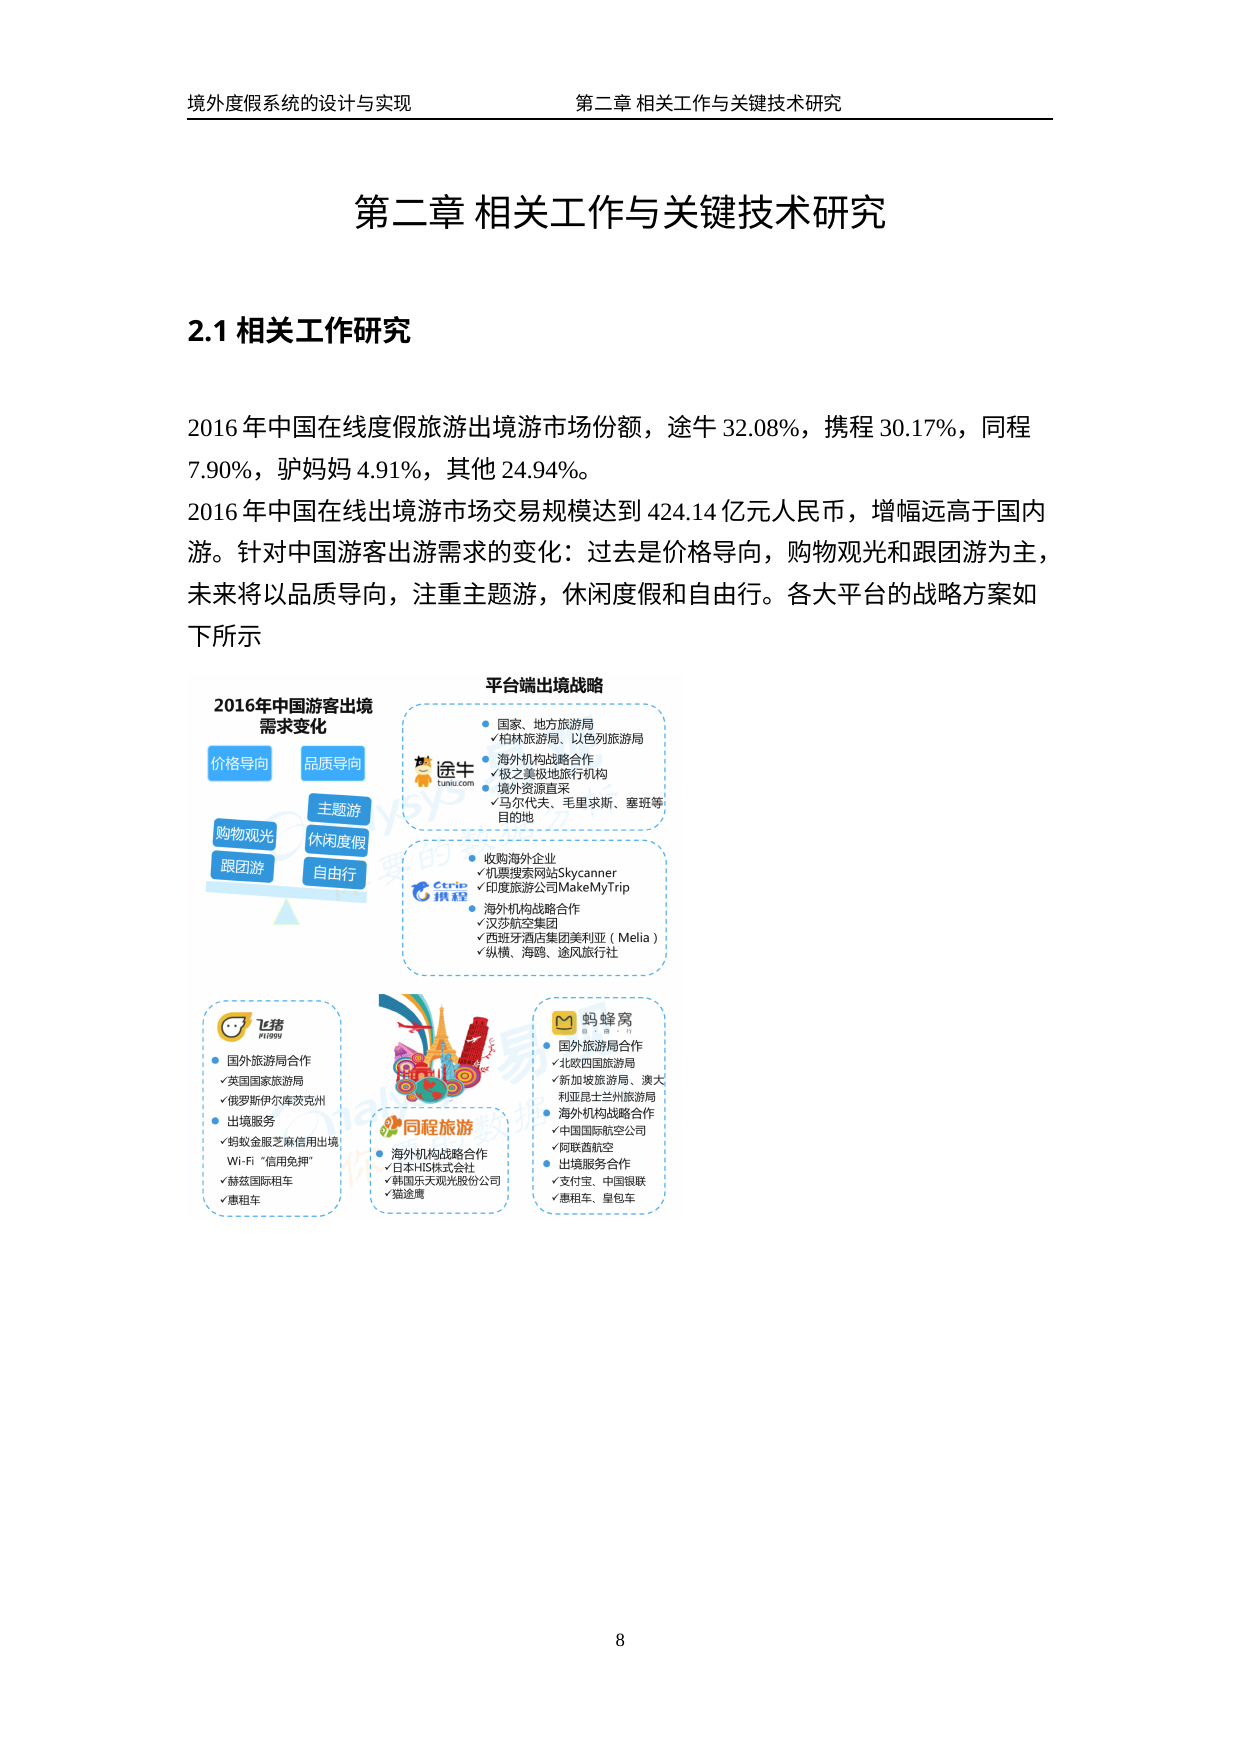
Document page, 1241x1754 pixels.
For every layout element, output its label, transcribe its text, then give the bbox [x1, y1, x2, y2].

subtitle 第二章 相关工作与关键技术研究 [187, 169, 1053, 252]
text 2016年中国在线度假旅游出境游市场份额，途牛32.08%，携程30.17%，同程7.90%，驴妈妈4.91%，其他24.94%。 [187, 405, 1053, 488]
picture [187, 674, 684, 1220]
text 2016年中国在线出境游市场交易规模达到424.14亿元人民币，增幅远高于国内游。针对中国游客出游需求的变化：过去是价格导向，购物观光和跟团游为主，未来将以品质导向，注重主题游，休闲度假和自由行。各大平台的战略方案如下所示 [187, 488, 1053, 655]
subtitle 2.1 相关工作研究 [187, 287, 1053, 371]
